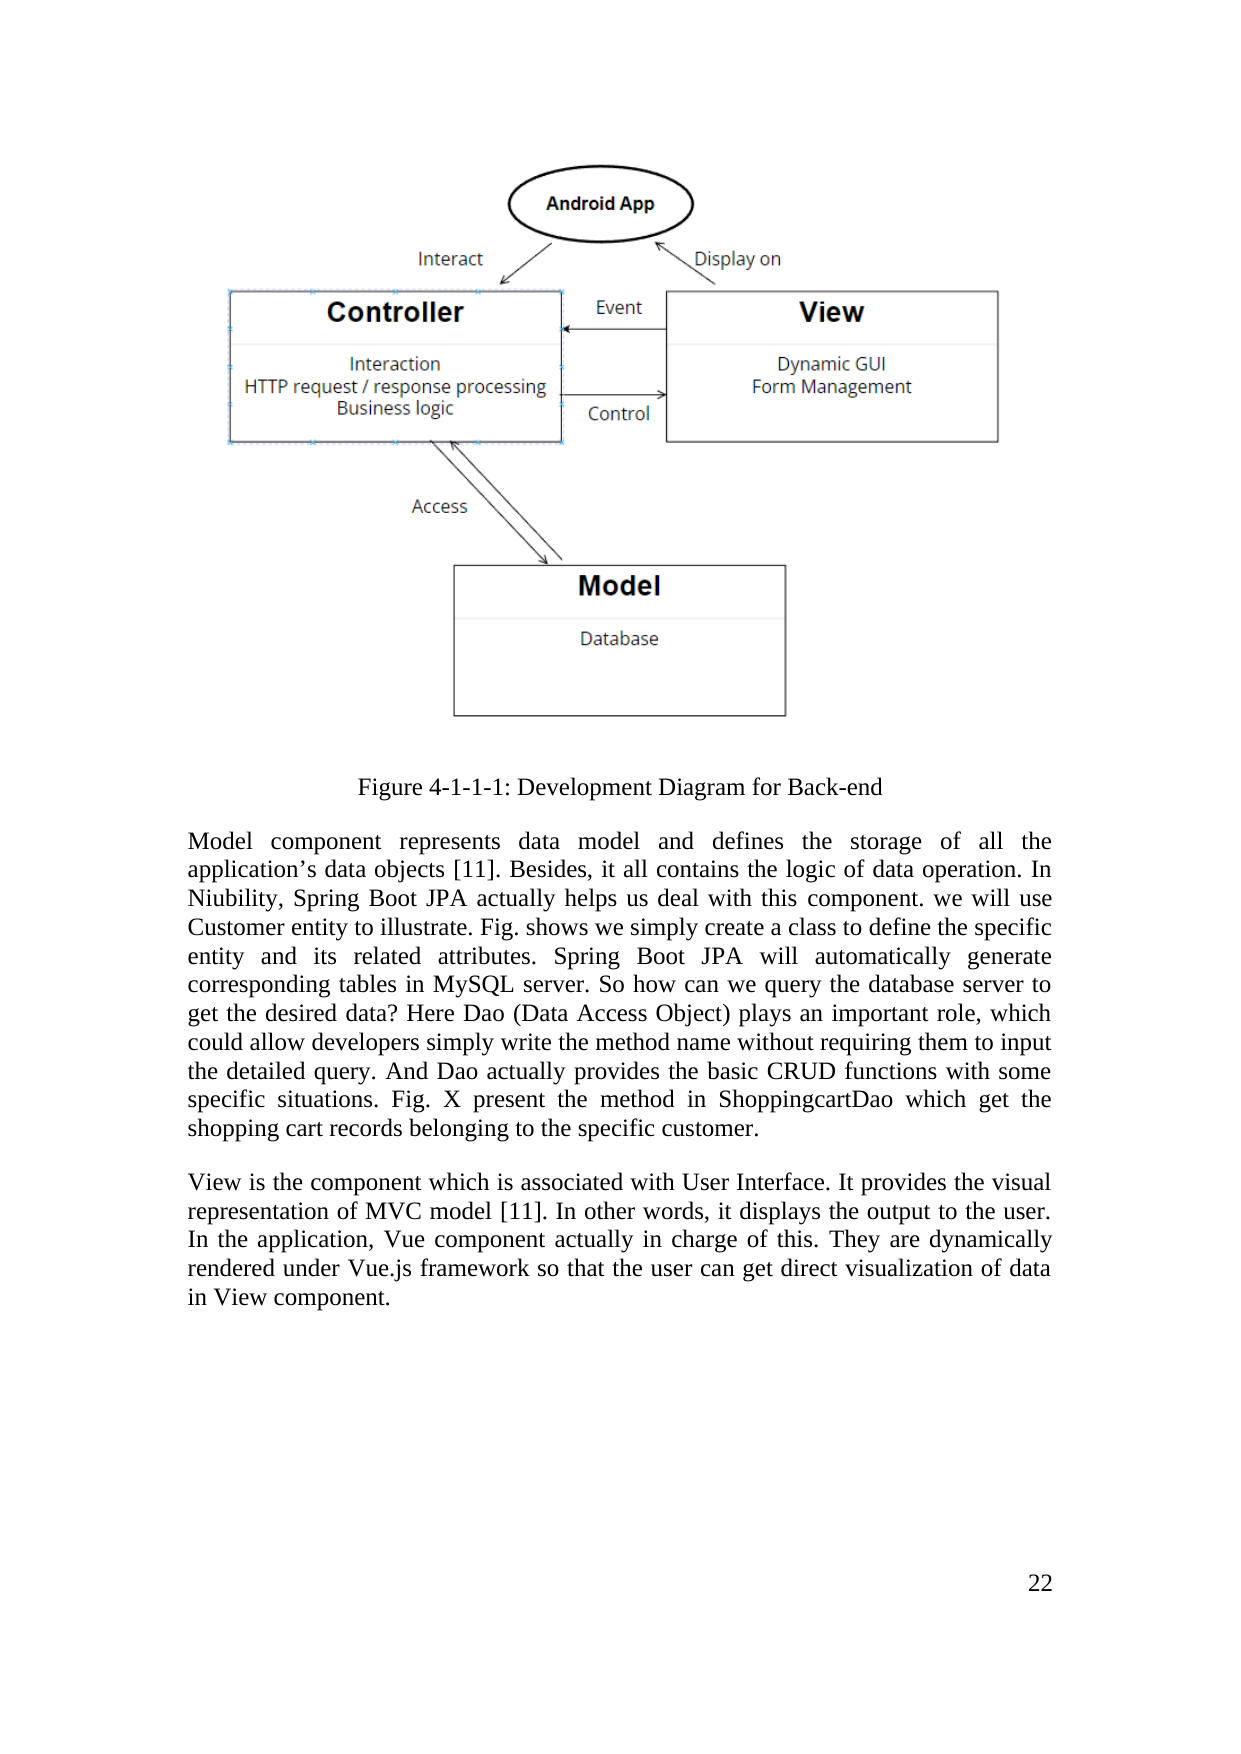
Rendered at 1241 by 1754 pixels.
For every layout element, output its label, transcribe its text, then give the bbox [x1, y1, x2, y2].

text Model component represents data model and defines the storage of all the application’s data objects. Besides, it all contains the logic of data operation. In Niubility, Spring Boot JPA actually helps us deal with this component. we will use Customer entity to illustrate. Fig. shows we simply create a class to define the specific entity and its related attributes. Spring Boot JPA will automatically generate corresponding tables in MySQL server. So how can we query the database server to get the desired data? Here Dao (Data Access Object) plays an important role, which could allow developers simply write the method name without requiring them to input the detailed query. And Dao actually provides the basic CRUD functions with some specific situations. Fig. X present the method in ShoppingcartDao which get the shopping cart records belonging to the specific customer. [187, 826, 1053, 1142]
text Figure 4-1-1-1: Development Diagram for Back-end [187, 772, 1053, 801]
text View is the component which is associated with User Interface. It provides the visual representation of MVC model. In other words, it displays the output to the user. In the application, Vue component actually in charge of this. They are dynamically rendered under Vue.js framework so that the user can get direct visualization of data in View component. [187, 1167, 1053, 1311]
picture [187, 150, 1041, 747]
